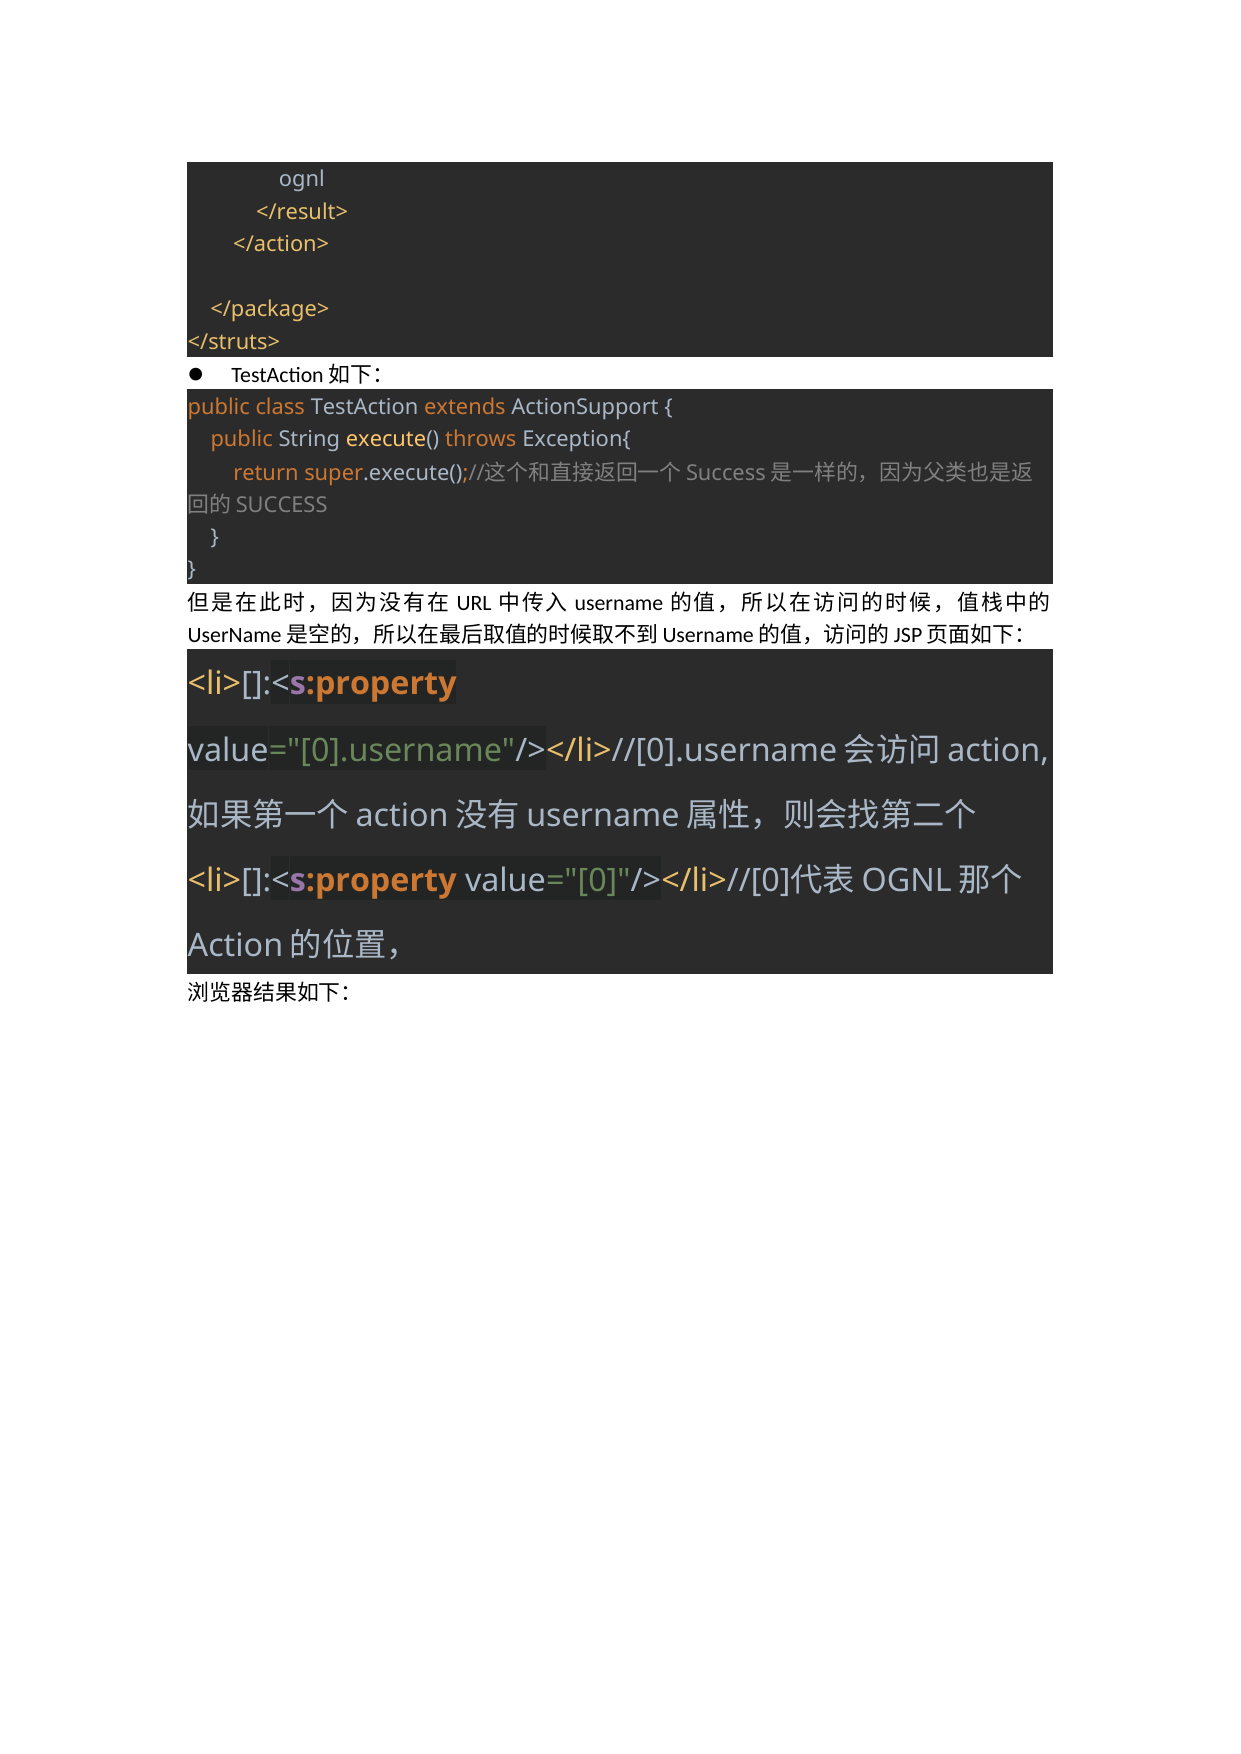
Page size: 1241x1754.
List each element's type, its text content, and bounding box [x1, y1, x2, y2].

text 浏览器结果如下： [187, 974, 1053, 1007]
text <li>[]:<s:property value="[0].username"/></li>//[0].username会访问action,如果第一个action没有username属性，则会找第二个 <li>[]:<s:property value="[0]"/></li>//[0]代表OGNL那个Action的位置， [187, 649, 1053, 974]
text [187, 162, 1053, 357]
list TestAction如下： [187, 357, 1053, 389]
text 但是在此时，因为没有在URL中传入username的值，所以在访问的时候，值栈中的UserName是空的，所以在最后取值的时候取不到Username的值，访问的JSP页面如下： [187, 584, 1053, 649]
text public class TestAction extends ActionSupport { public String execute() throws Exception{ return super.execute();//这个和直接返回一个Success是一样的，因为父类也是返回的SUCCESS } } [187, 389, 1053, 584]
